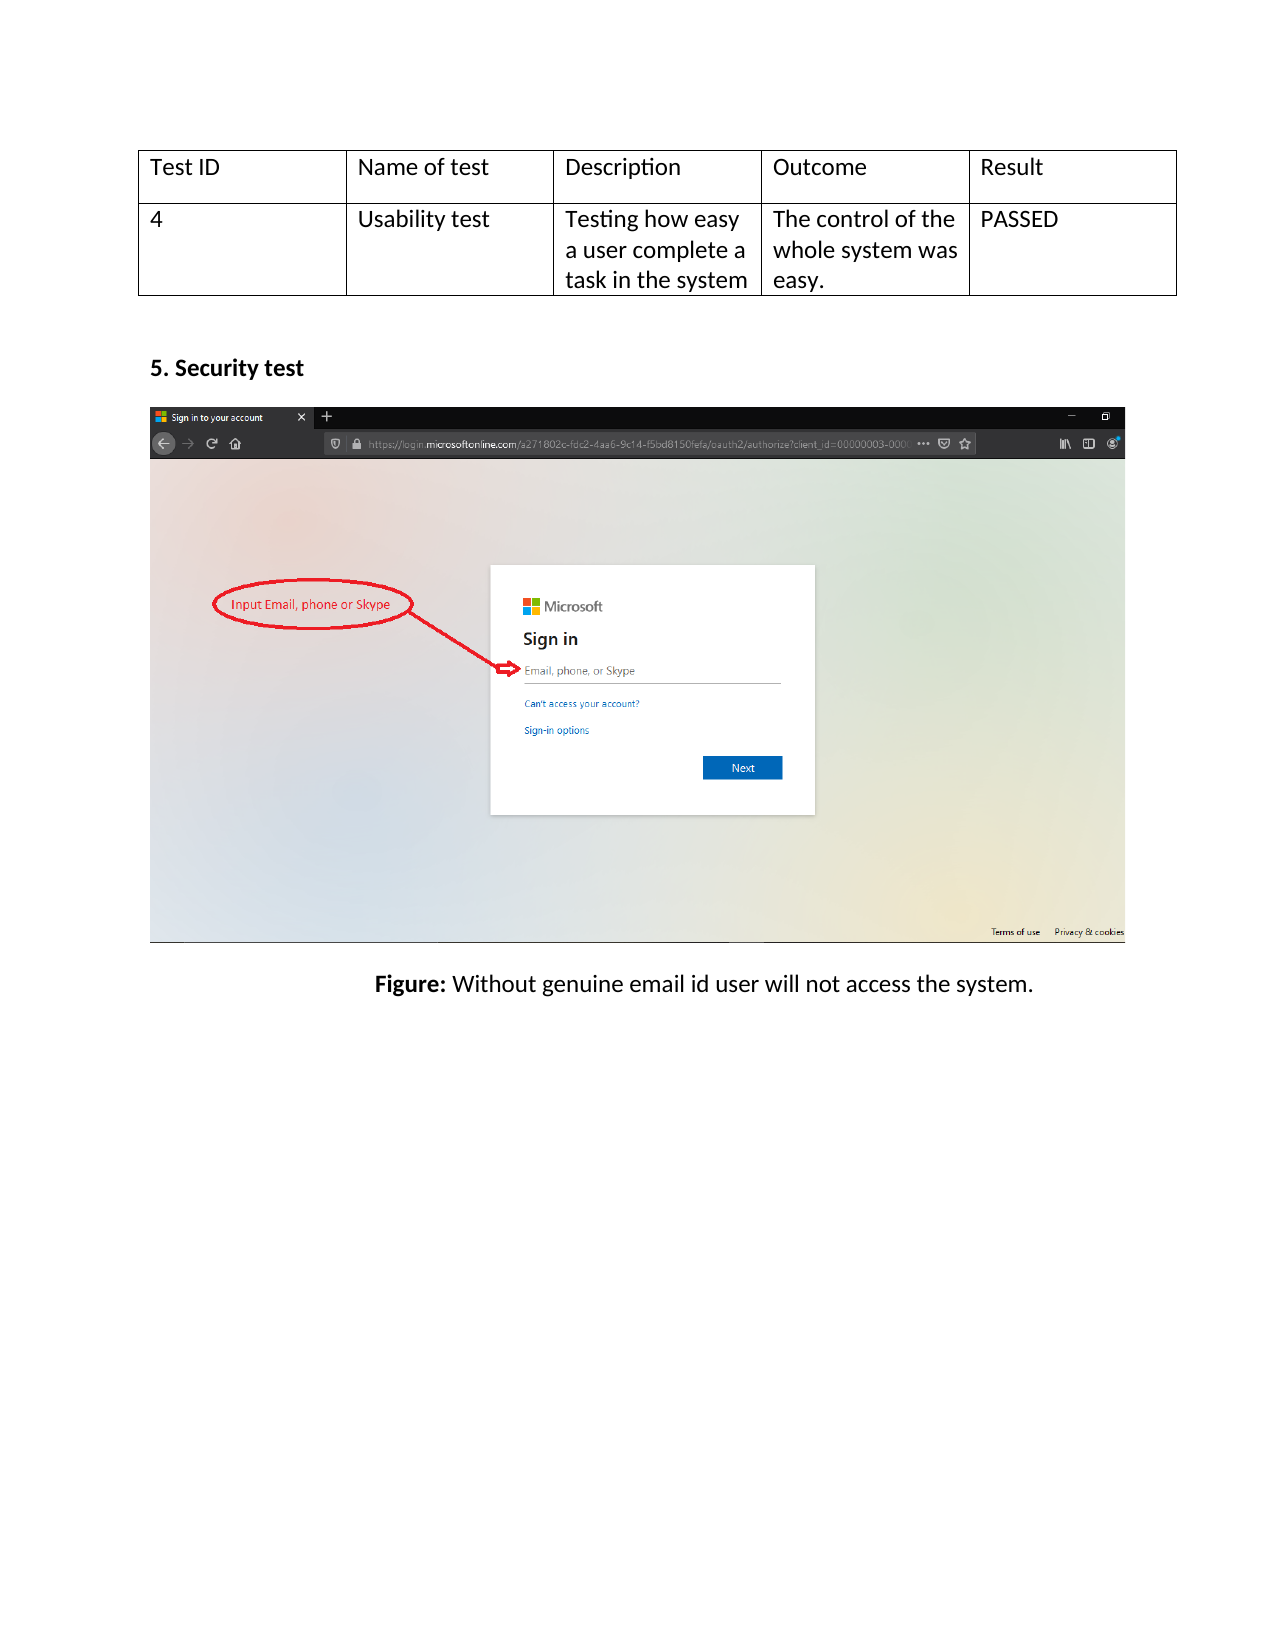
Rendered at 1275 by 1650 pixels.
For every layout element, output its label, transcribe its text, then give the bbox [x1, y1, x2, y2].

text Figure: Without genuine email id user will not access the system. [300, 968, 1125, 998]
table_header Description [554, 151, 761, 202]
table_cell Testing how easy a user complete a task in the system [554, 204, 761, 295]
table_cell The control of the whole system was easy. [762, 204, 969, 295]
table_header Name of test [347, 151, 553, 202]
table_header Outcome [762, 151, 969, 202]
picture [150, 407, 1125, 943]
table_cell 4 [139, 204, 346, 295]
table_cell PASSED [970, 204, 1176, 295]
table_cell Usability test [347, 204, 553, 295]
text 5. Security test [150, 352, 1125, 382]
table_header Test ID [139, 151, 346, 202]
table_header Result [970, 151, 1176, 202]
